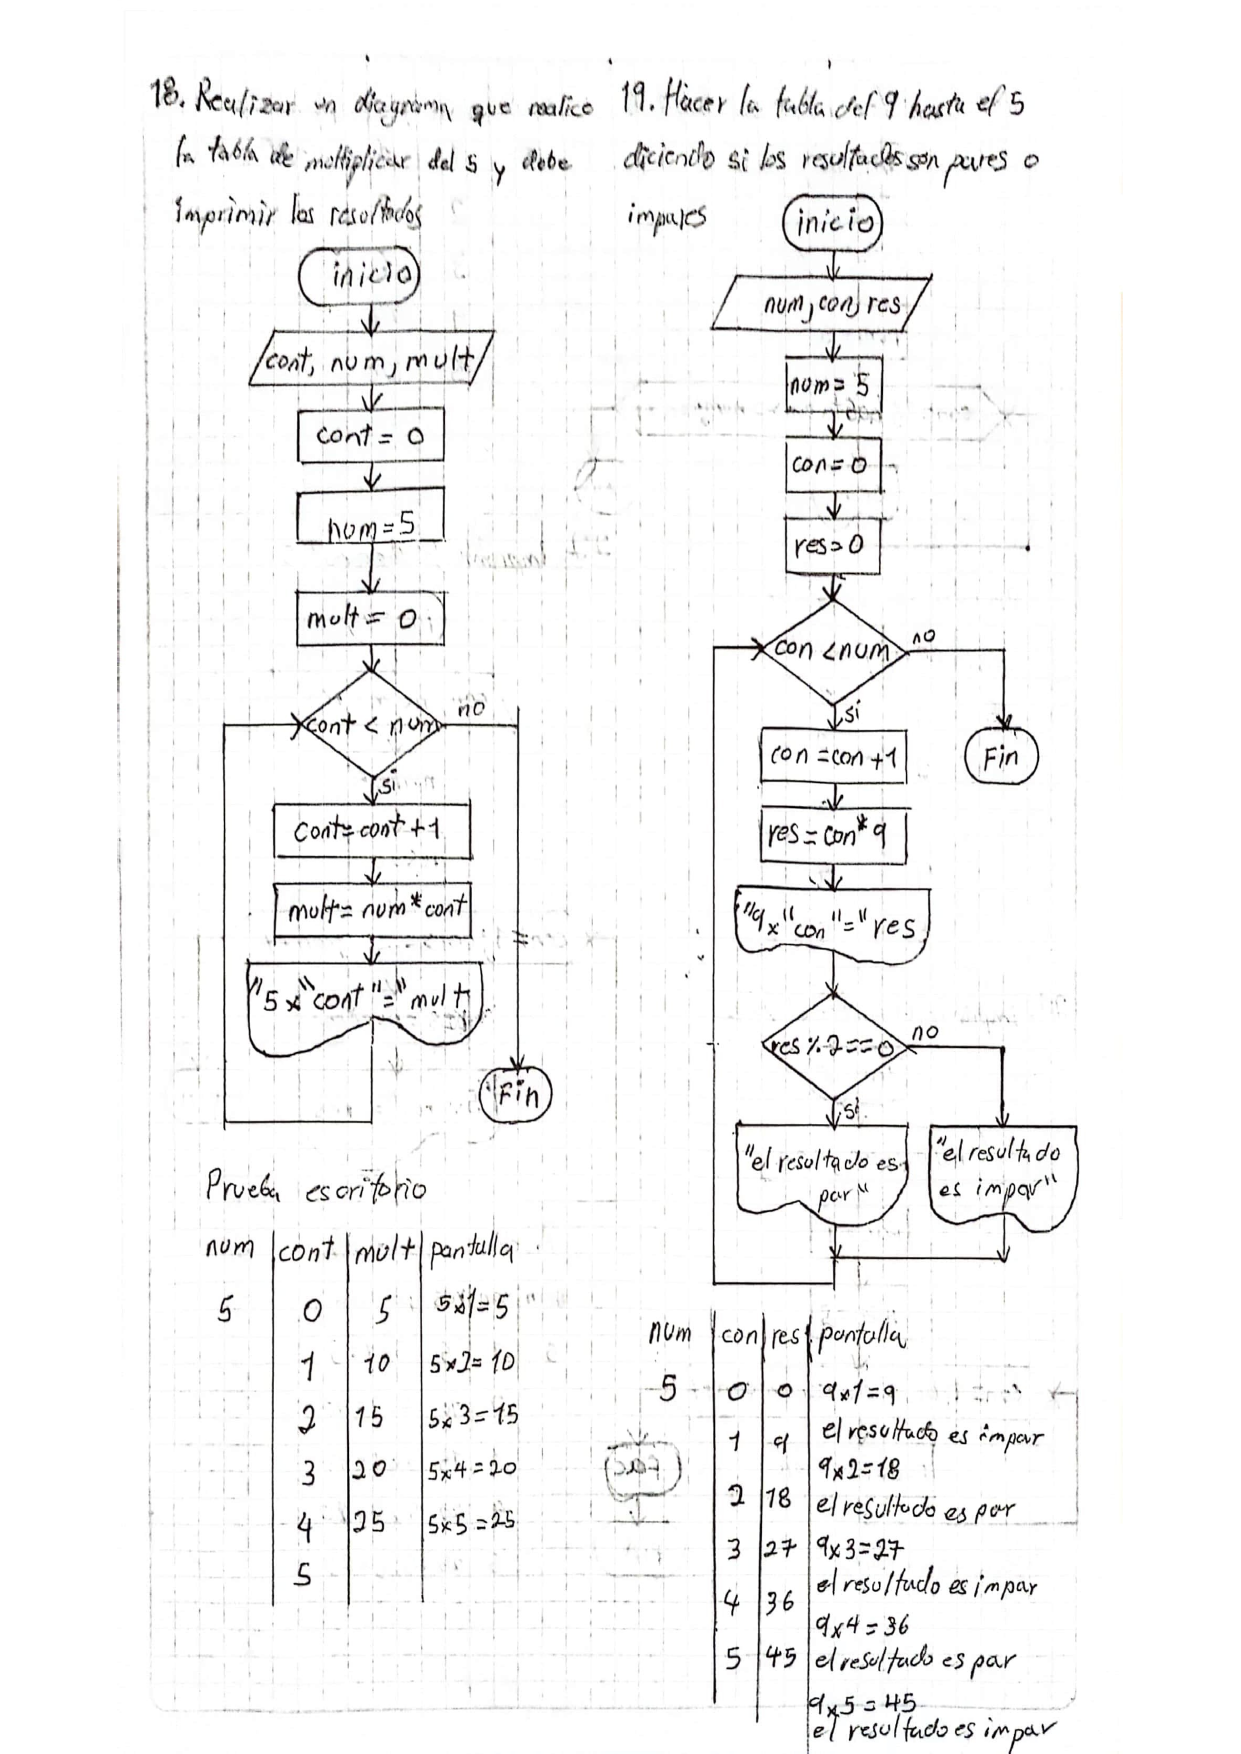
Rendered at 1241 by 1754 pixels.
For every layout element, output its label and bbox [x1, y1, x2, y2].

picture [117, 0, 1123, 1754]
